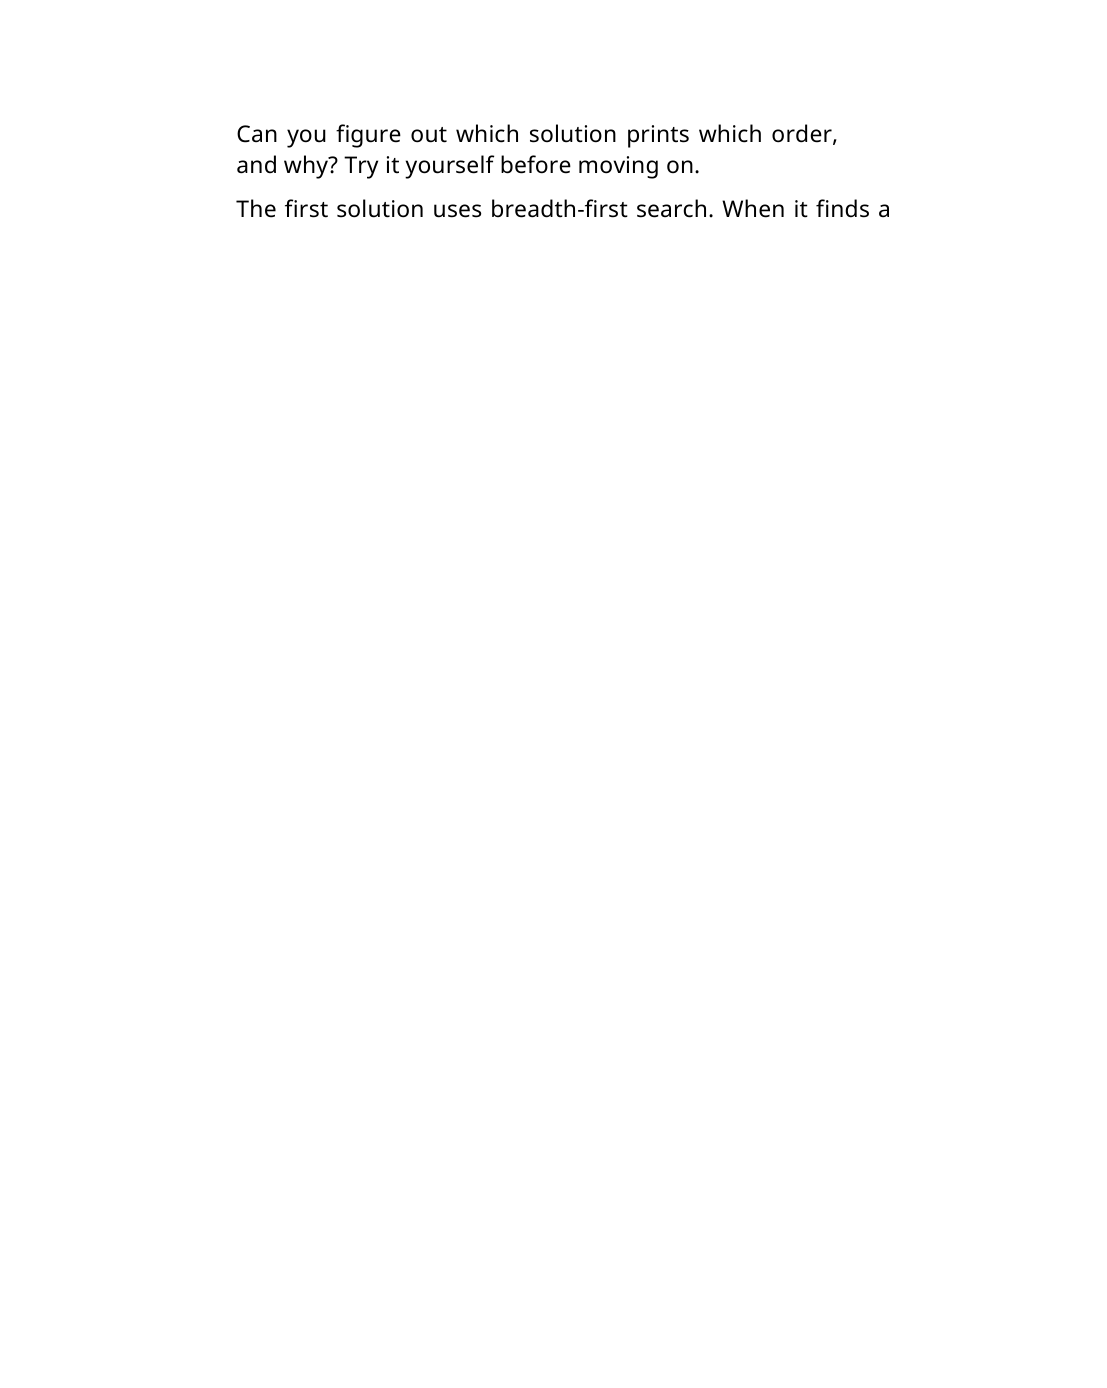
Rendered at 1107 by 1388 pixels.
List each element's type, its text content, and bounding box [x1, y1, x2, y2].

text Can you figure out which solution prints which order, and why? Try it yourself before moving on. [236, 118, 859, 181]
text The first solution uses breadth-first search. When it finds a [236, 193, 1021, 224]
